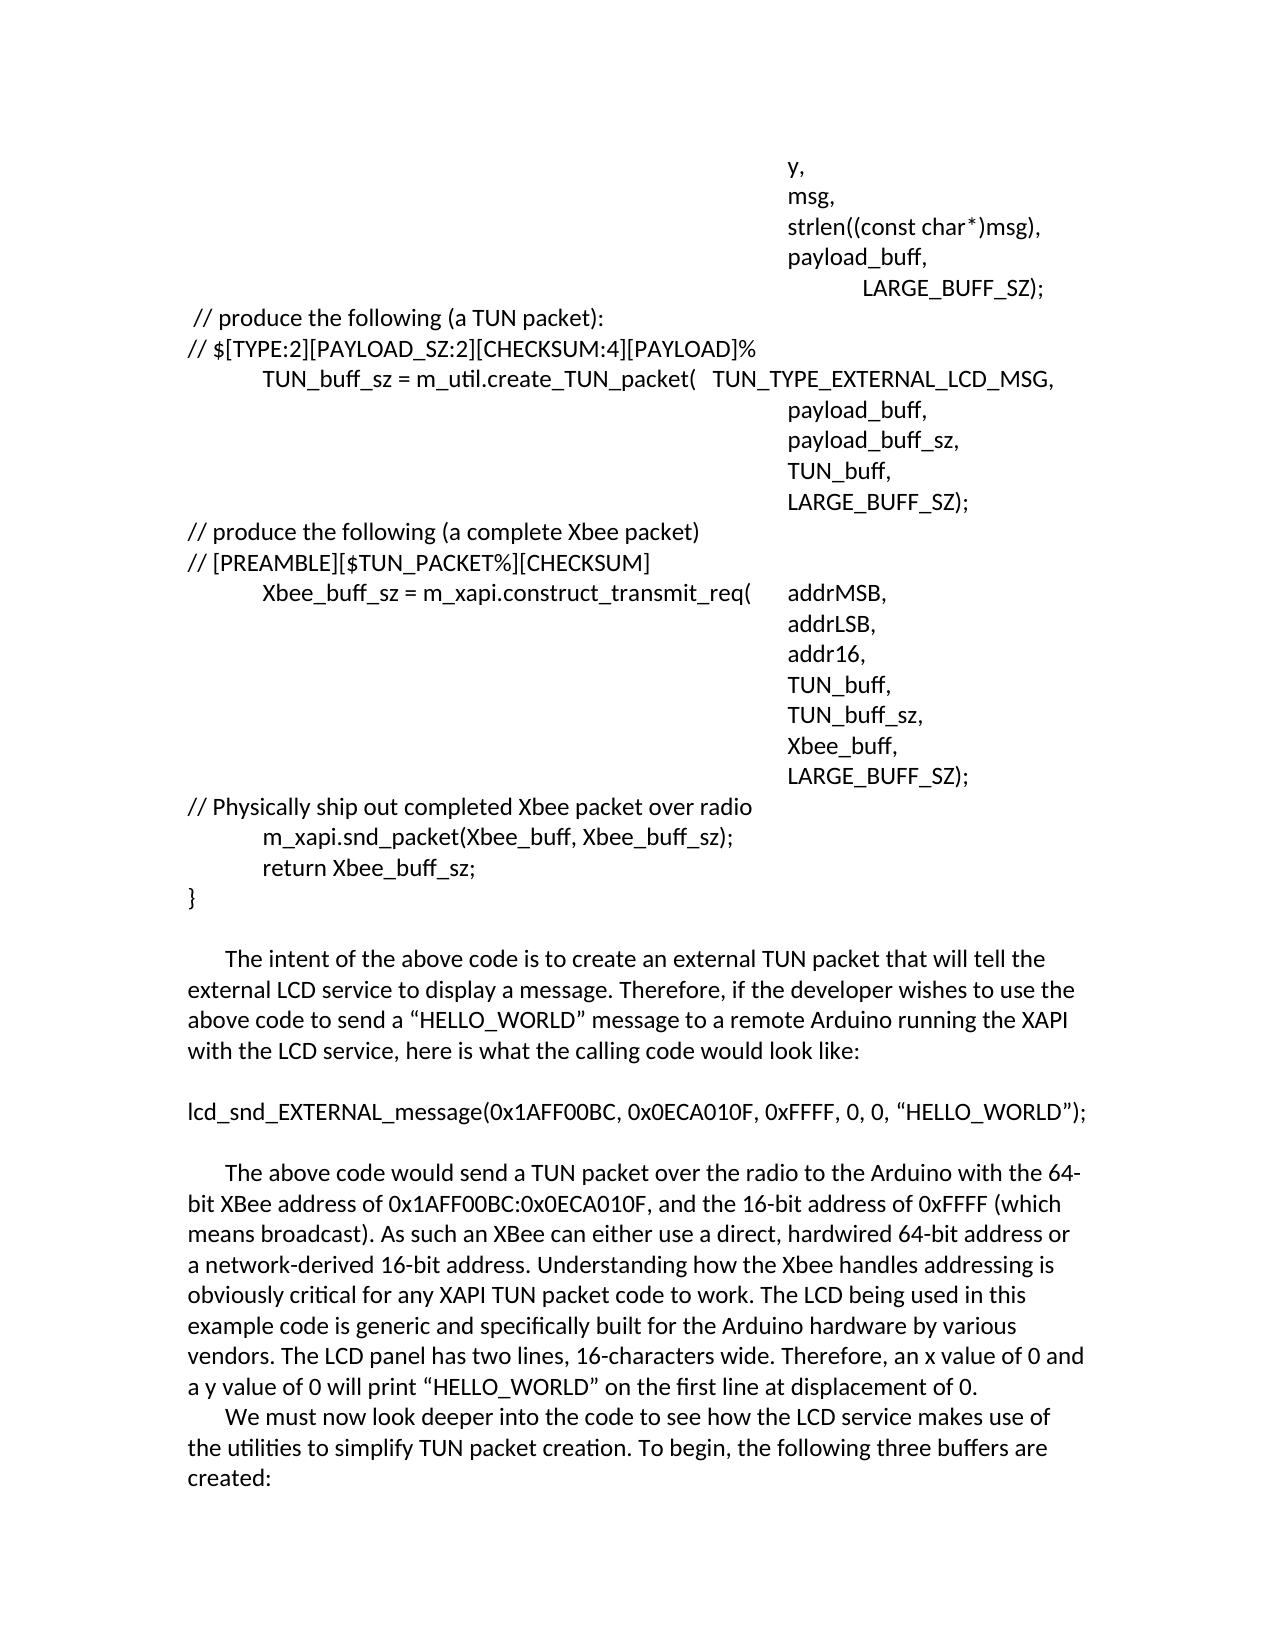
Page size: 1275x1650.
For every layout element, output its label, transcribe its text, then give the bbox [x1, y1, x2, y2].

text The intent of the above code is to create an external TUN packet that will tell the external LCD service to display a message. Therefore, if the developer wishes to use the above code to send a “HELLO_WORLD” message to a remote Arduino running the XAPI with the LCD service, here is what the calling code would look like: [187, 943, 1087, 1066]
text msg, [187, 181, 1087, 211]
text The above code would send a TUN packet over the radio to the Arduino with the 64-bit XBee address of 0x1AFF00BC:0x0ECA010F, and the 16-bit address of 0xFFFF (which means broadcast). As such an XBee can either use a direct, hardwired 64-bit address or a network-derived 16-bit address. Understanding how the Xbee handles addressing is obviously critical for any XAPI TUN packet code to work. The LCD being used in this example code is generic and specifically built for the Arduino hardware by various vendors. The LCD panel has two lines, 16-characters wide. Therefore, an x value of 0 and a y value of 0 will print “HELLO_WORLD” on the first line at displacement of 0. [187, 1157, 1087, 1401]
text return Xbee_buff_sz; [187, 852, 1087, 882]
text TUN_buff, [187, 669, 1087, 699]
text y, [187, 150, 1087, 181]
text m_xapi.snd_packet(Xbee_buff, Xbee_buff_sz); [187, 821, 1087, 852]
text addr16, [187, 638, 1087, 669]
text Xbee_buff, [187, 730, 1087, 760]
text lcd_snd_EXTERNAL_message(0x1AFF00BC, 0x0ECA010F, 0xFFFF, 0, 0, “HELLO_WORLD”); [187, 1096, 1087, 1127]
text We must now look deeper into the code to see how the LCD service makes use of the utilities to simplify TUN packet creation. To begin, the following three buffers are created: [187, 1401, 1087, 1493]
text TUN_buff_sz = m_util.create_TUN_packet( TUN_TYPE_EXTERNAL_LCD_MSG, [187, 364, 1087, 394]
text payload_buff_sz, [187, 425, 1087, 455]
text Xbee_buff_sz = m_xapi.construct_transmit_req( addrMSB, [187, 577, 1087, 608]
text // produce the following (a complete Xbee packet) [187, 516, 1087, 547]
text // $[TYPE:2][PAYLOAD_SZ:2][CHECKSUM:4][PAYLOAD]% [187, 333, 1087, 364]
text TUN_buff, [187, 455, 1087, 486]
text payload_buff, [187, 394, 1087, 425]
text // produce the following (a TUN packet): [187, 303, 1087, 333]
text LARGE_BUFF_SZ); [187, 486, 1087, 516]
text // Physically ship out completed Xbee packet over radio [187, 791, 1087, 821]
text } [187, 882, 1087, 913]
text TUN_buff_sz, [187, 699, 1087, 730]
text LARGE_BUFF_SZ); [187, 760, 1087, 791]
text payload_buff, LARGE_BUFF_SZ); [187, 242, 1087, 303]
text strlen((const char*)msg), [187, 211, 1087, 242]
text // [PREAMBLE][$TUN_PACKET%][CHECKSUM] [187, 547, 1087, 577]
text addrLSB, [187, 608, 1087, 638]
